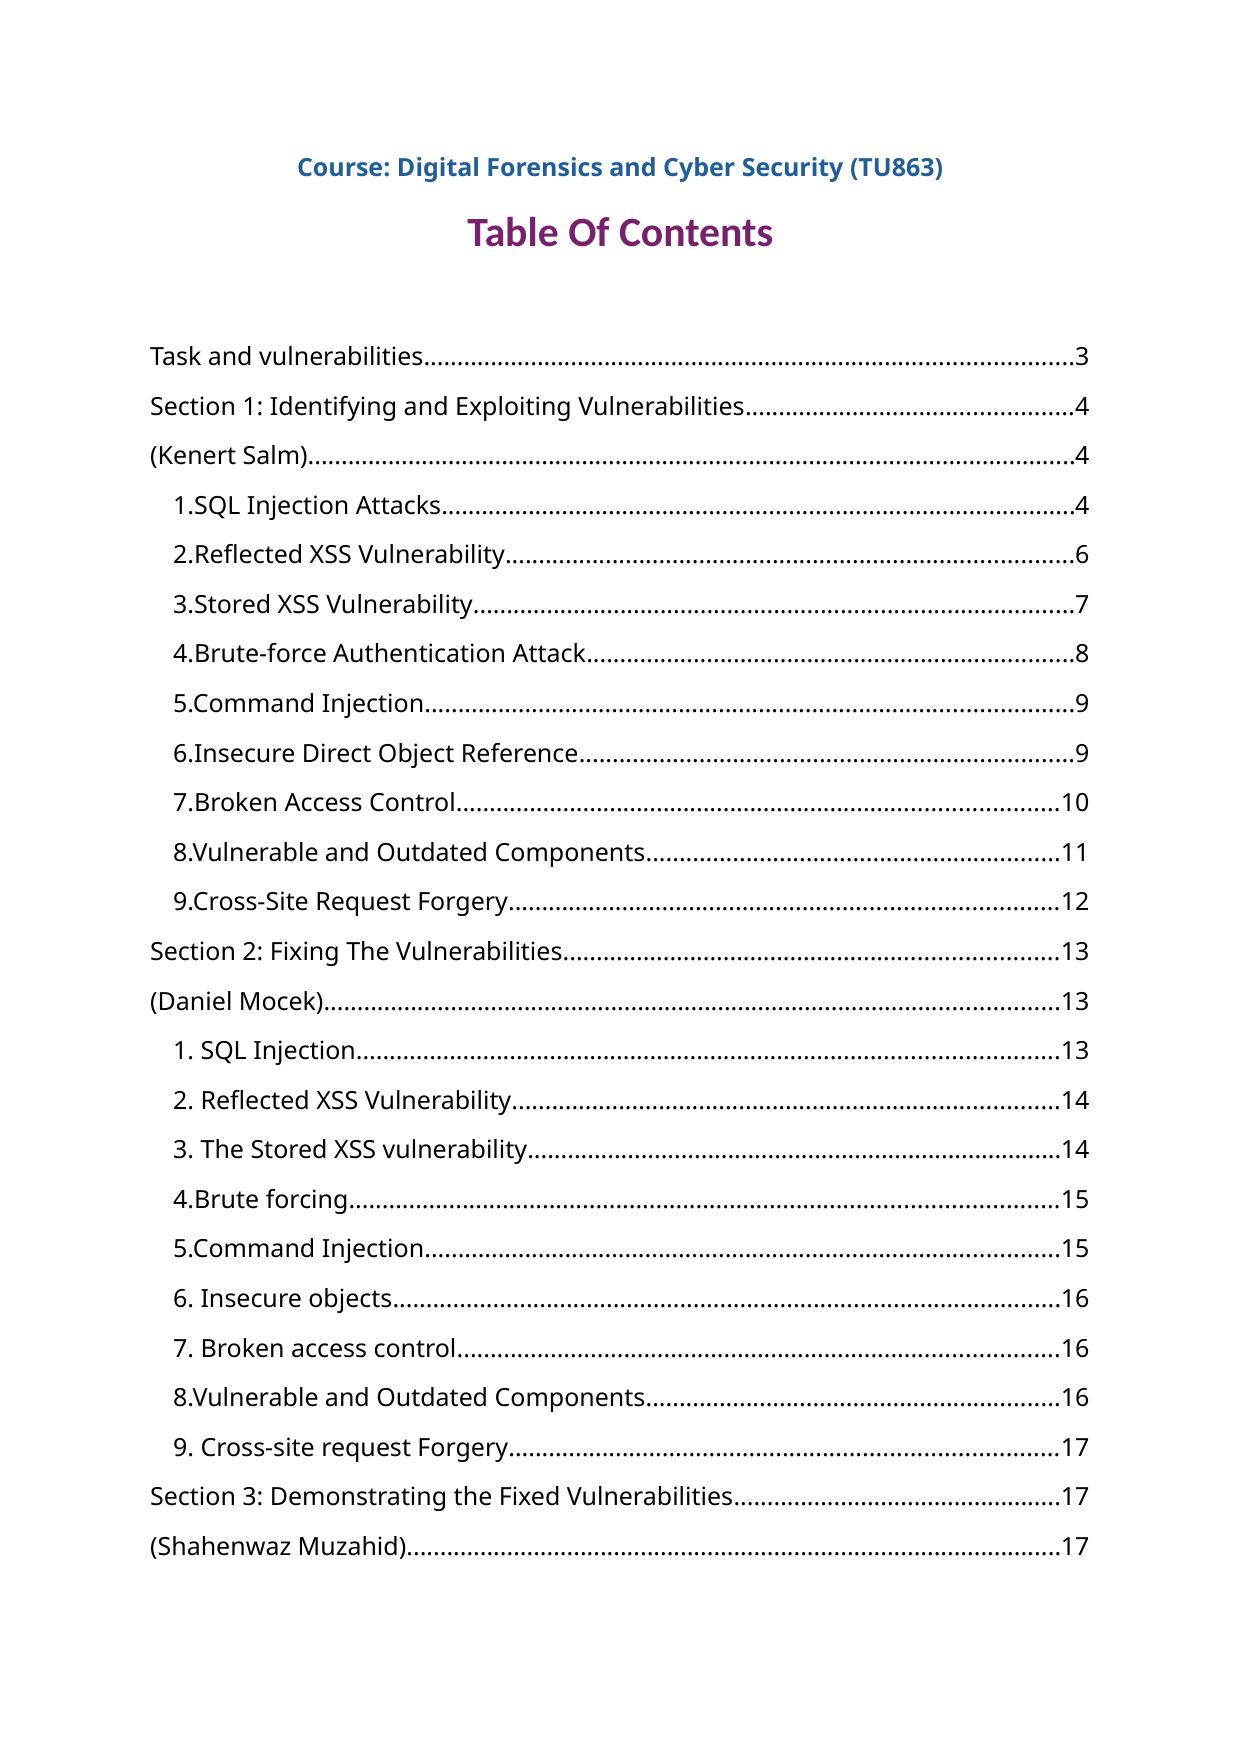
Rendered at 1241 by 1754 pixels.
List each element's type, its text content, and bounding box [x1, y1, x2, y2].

text Table Of Contents [150, 206, 1090, 257]
text Course: Digital Forensics and Cyber Security (TU863) [150, 150, 1090, 184]
